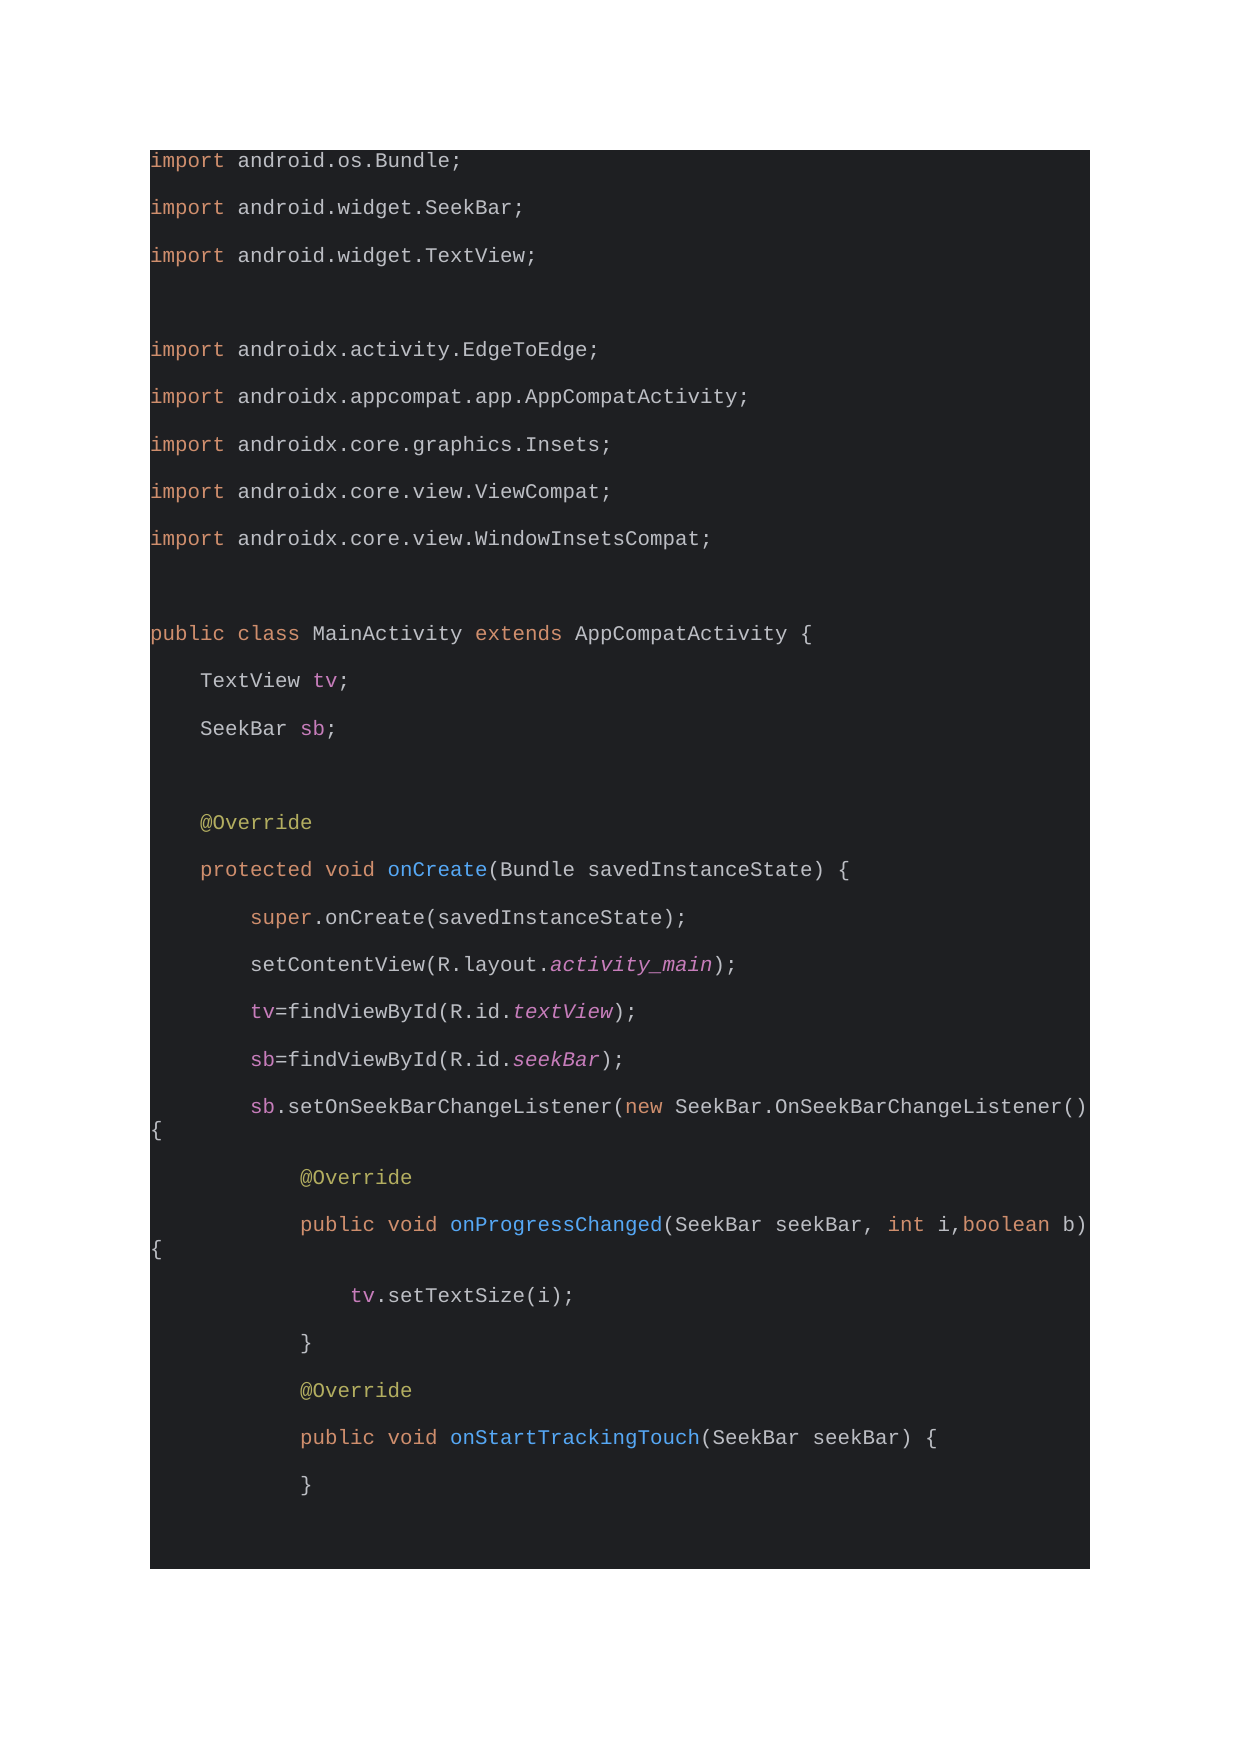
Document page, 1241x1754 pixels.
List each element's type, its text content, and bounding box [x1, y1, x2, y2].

text @Override [150, 1167, 1090, 1214]
text sb=findViewById(R.id.seekBar); [150, 1048, 1090, 1096]
text super.onCreate(savedInstanceState); [150, 907, 1090, 954]
text public void onStartTrackingTouch(SeekBar seekBar) { [150, 1427, 1090, 1474]
text import android.widget.SeekBar; [150, 197, 1090, 244]
text sb.setOnSeekBarChangeListener(new SeekBar.OnSeekBarChangeListener() { [150, 1096, 1090, 1167]
text public class MainActivity extends AppCompatActivity { [150, 623, 1090, 670]
text import android.os.Bundle; [150, 150, 1090, 197]
text tv.setTextSize(i); [150, 1285, 1090, 1332]
text import android.widget.TextView; [150, 244, 1090, 292]
text tv=findViewById(R.id.textView); [150, 1001, 1090, 1048]
text @Override [150, 1379, 1090, 1427]
text } [150, 1332, 1090, 1379]
text } [150, 1474, 1090, 1521]
text import androidx.core.view.ViewCompat; [150, 481, 1090, 528]
text setContentView(R.layout.activity_main); [150, 954, 1090, 1001]
text TextView tv; [150, 670, 1090, 717]
text import androidx.appcompat.app.AppCompatActivity; [150, 386, 1090, 434]
text SeekBar sb; [150, 717, 1090, 765]
text import androidx.core.view.WindowInsetsCompat; [150, 528, 1090, 576]
text public void onProgressChanged(SeekBar seekBar, int i,boolean b) { [150, 1214, 1090, 1285]
text @Override [150, 812, 1090, 859]
text import androidx.core.graphics.Insets; [150, 434, 1090, 481]
text protected void onCreate(Bundle savedInstanceState) { [150, 859, 1090, 907]
text import androidx.activity.EdgeToEdge; [150, 339, 1090, 386]
